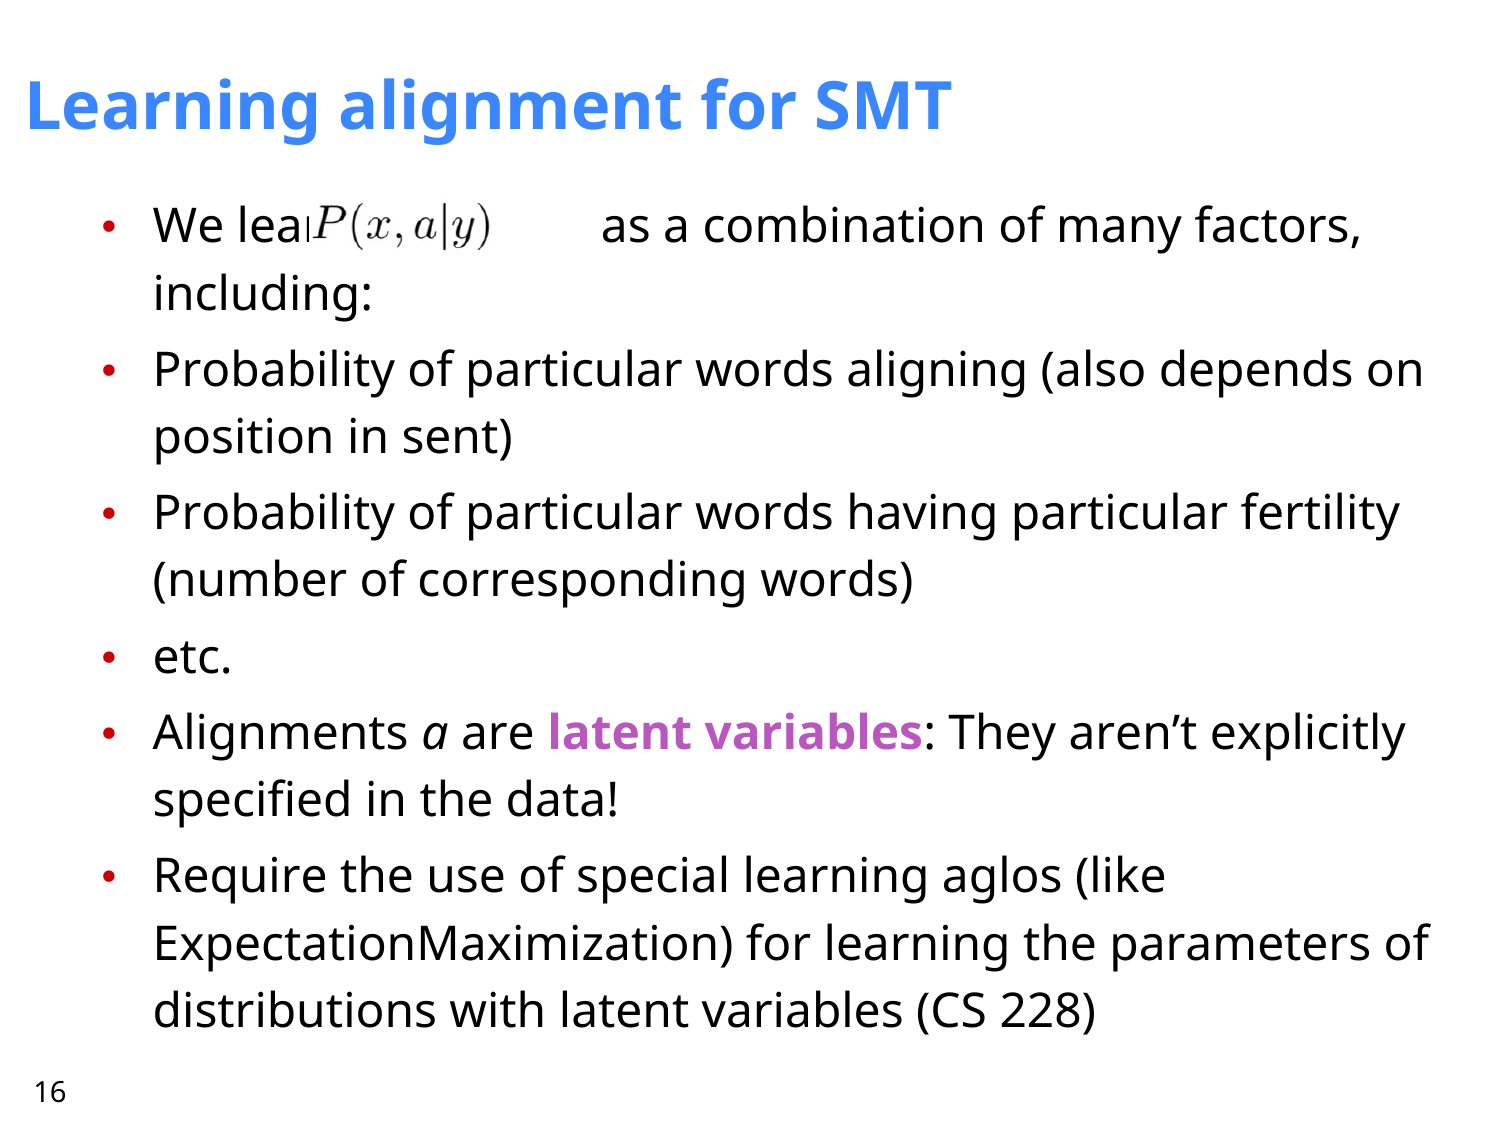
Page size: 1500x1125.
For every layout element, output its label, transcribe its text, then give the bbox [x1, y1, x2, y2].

subtitle Learning alignment for SMT [24, 58, 1485, 149]
picture [309, 189, 500, 263]
list Probability of particular words having particular fertility (number of corresponding words) [100, 478, 1488, 611]
list Require the use of special learning aglos (like ExpectationMaximization) for learning the parameters of distributions with latent variables (CS 228) [100, 841, 1488, 1041]
list We learn as a combination of many factors, including: [100, 191, 1488, 324]
list etc. [100, 622, 1488, 687]
list Probability of particular words aligning (also depends on position in sent) [100, 335, 1488, 467]
list Alignments a are latent variables: They aren’t explicitly specified in the data! [100, 698, 1488, 831]
